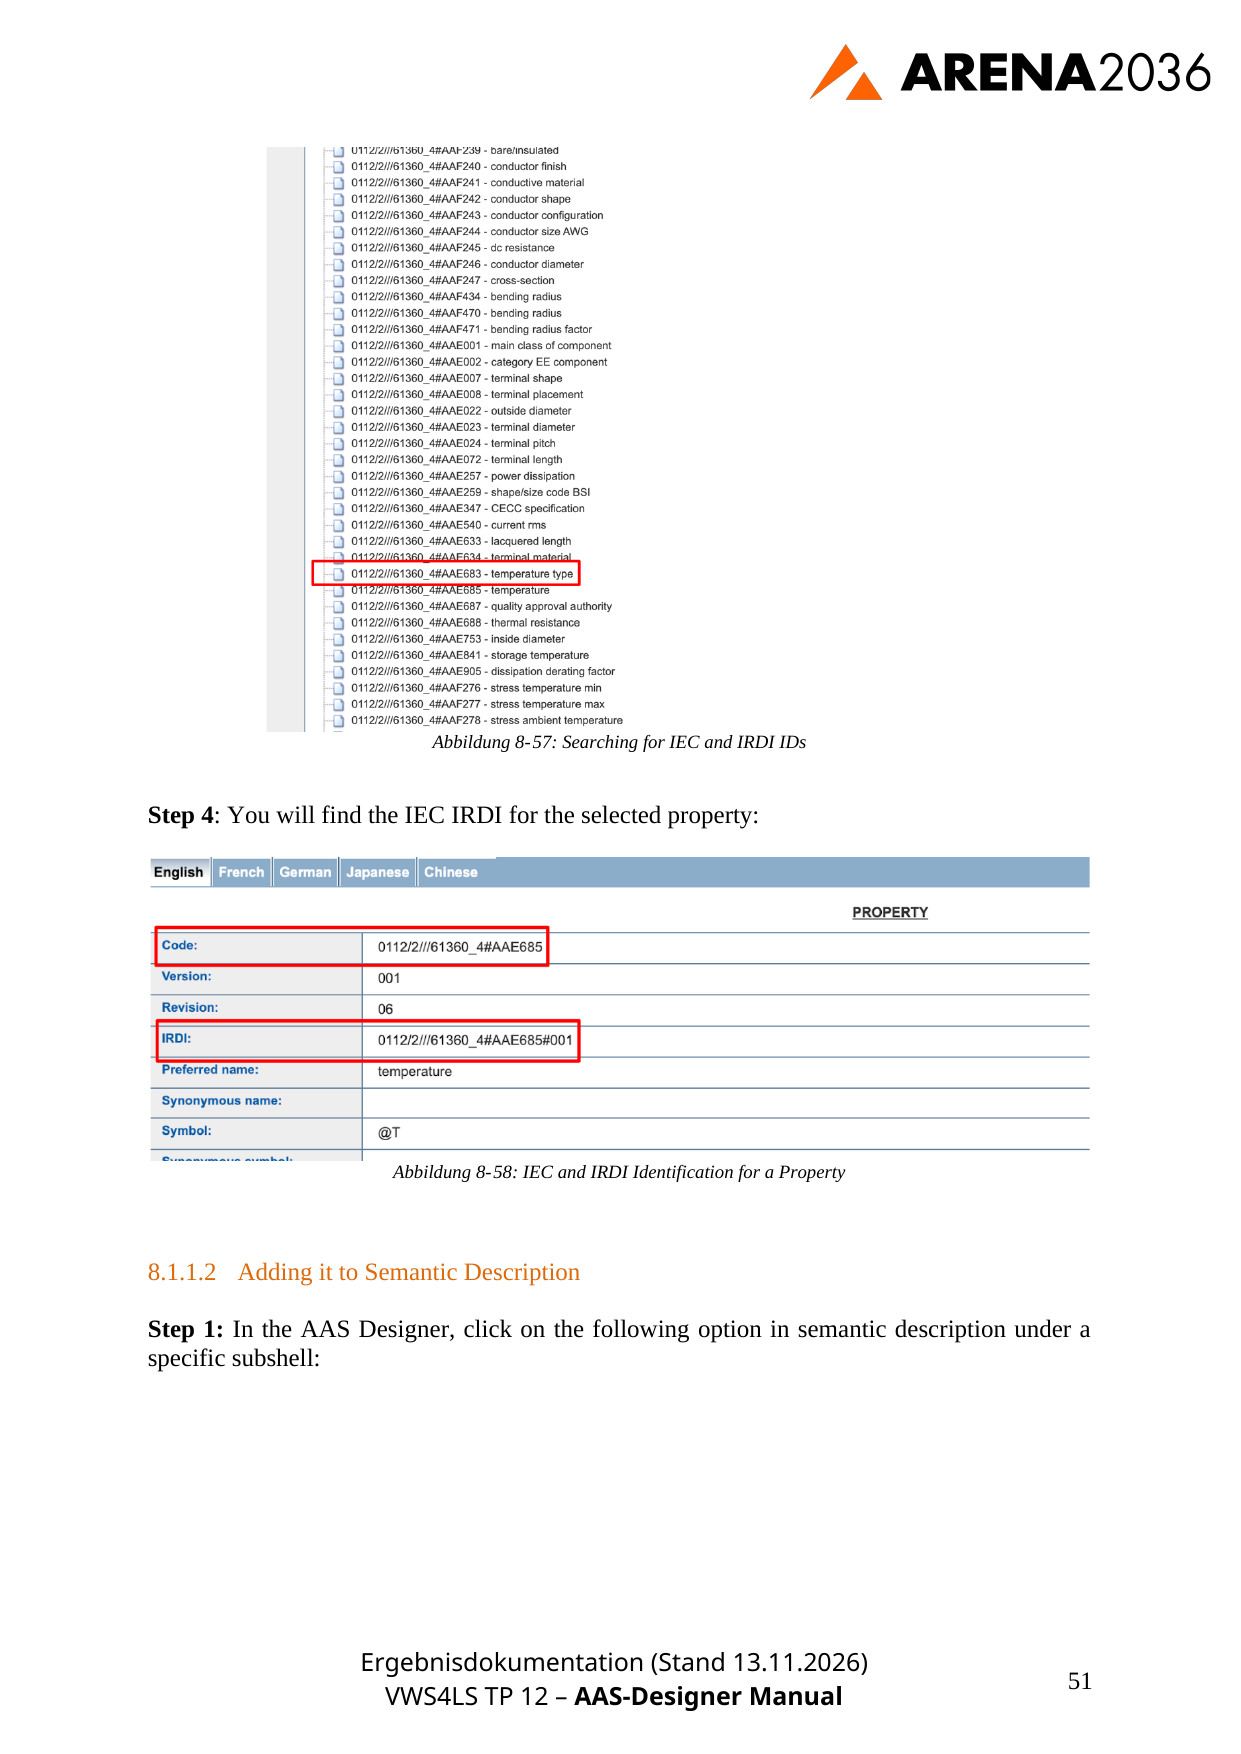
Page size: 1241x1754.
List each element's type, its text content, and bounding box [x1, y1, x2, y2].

picture [150, 857, 1090, 1161]
text Step 4: You will find the IEC IRDI for the selected property: [148, 800, 1092, 829]
text Step 1: In the AAS Designer, click on the following option in semantic description under a specific subshell: [148, 1314, 1092, 1372]
subtitle Adding it to Semantic Description [148, 1257, 1092, 1285]
picture [809, 44, 1211, 100]
picture [266, 147, 974, 732]
